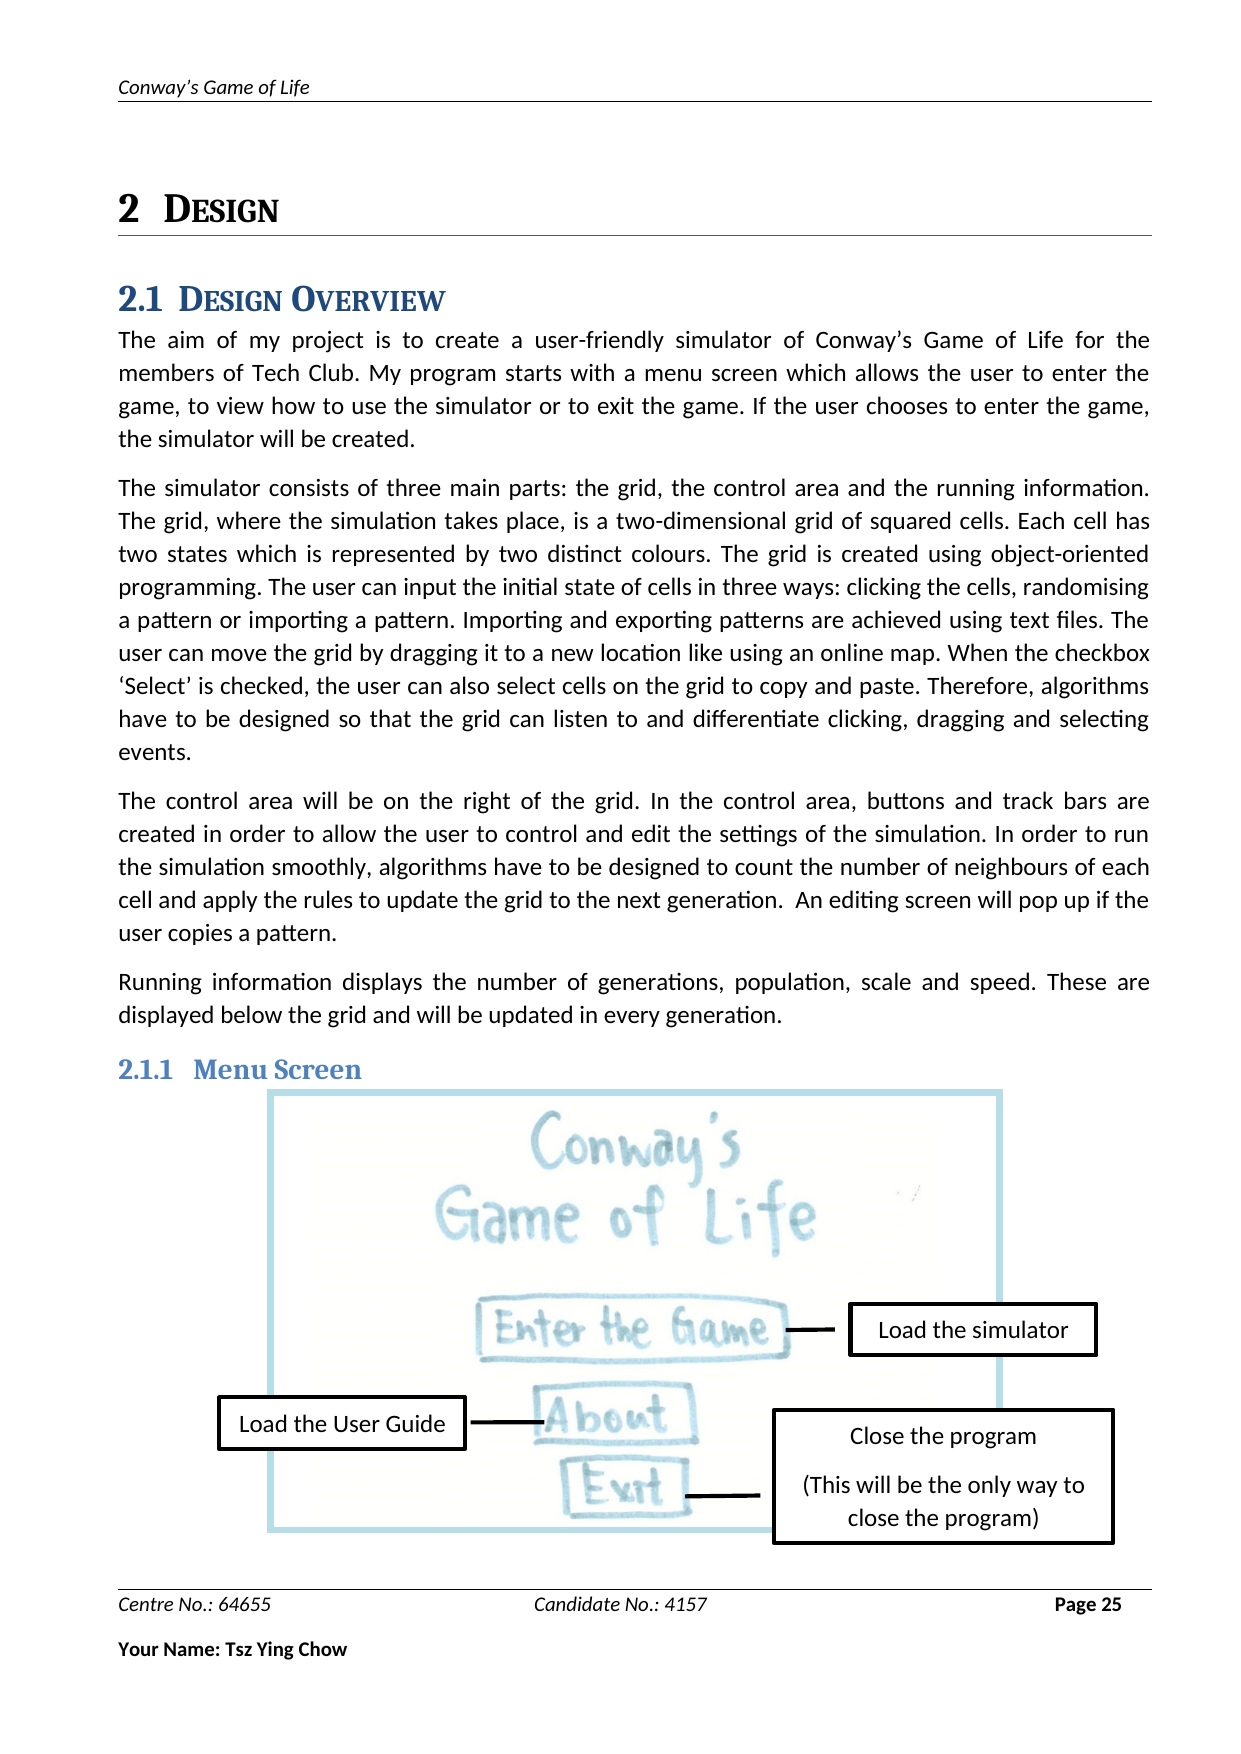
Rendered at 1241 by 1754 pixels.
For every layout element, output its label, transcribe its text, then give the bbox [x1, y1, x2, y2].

subtitle Menu Screen [118, 1053, 1152, 1087]
text The aim of my project is to create a user-friendly simulator of Conway’s Game of Life for the members of Tech Club. My program starts with a menu screen which allows the user to enter the game, to view how to use the simulator or to exit the game. If the user chooses to enter the game, the simulator will be created. [118, 324, 1152, 453]
text The simulator consists of three main parts: the grid, the control area and the running information. The grid, where the simulation takes place, is a two-dimensional grid of squared cells. Each cell has two states which is represented by two distinct colours. The grid is created using object-oriented programming. The user can input the initial state of cells in three ways: clicking the cells, randomising a pattern or importing a pattern. Importing and exporting patterns are achieved using text files. The user can move the grid by dragging it to a new location like using an online map. When the checkbox ‘Select’ is checked, the user can also select cells on the grid to copy and paste. Therefore, algorithms have to be designed so that the grid can listen to and differentiate clicking, dragging and selecting events. [118, 472, 1152, 766]
picture [274, 1096, 996, 1527]
subtitle Design Overview [118, 277, 1152, 321]
text The control area will be on the right of the grid. In the control area, buttons and track bars are created in order to allow the user to control and edit the settings of the simulation. In order to run the simulation smoothly, algorithms have to be designed to count the number of neighbours of each cell and apply the rules to update the grid to the next generation. An editing screen will pop up if the user copies a pattern. [118, 785, 1152, 947]
subtitle Design [118, 185, 1152, 235]
text Running information displays the number of generations, population, scale and speed. These are displayed below the grid and will be updated in every generation. [118, 967, 1152, 1030]
